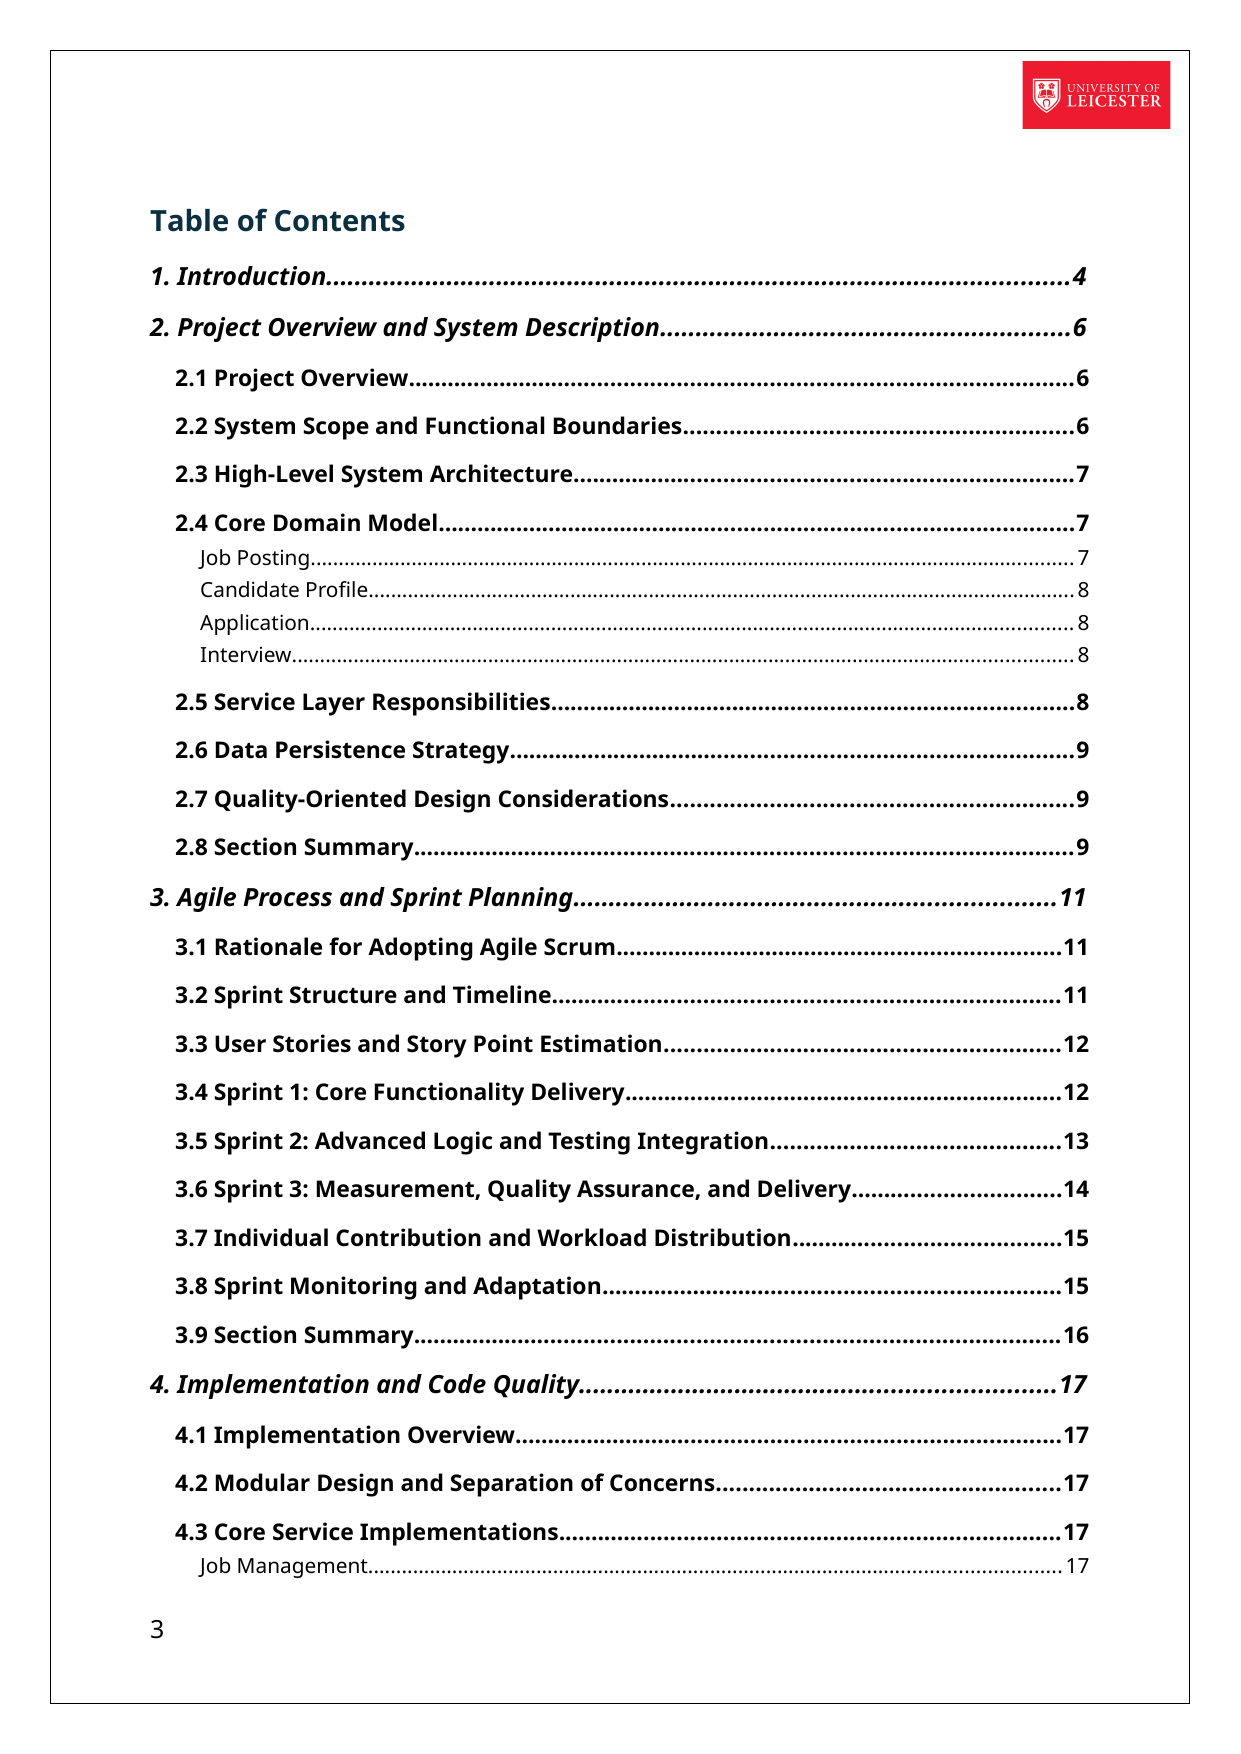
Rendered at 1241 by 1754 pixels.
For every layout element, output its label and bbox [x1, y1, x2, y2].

picture [1022, 61, 1171, 129]
